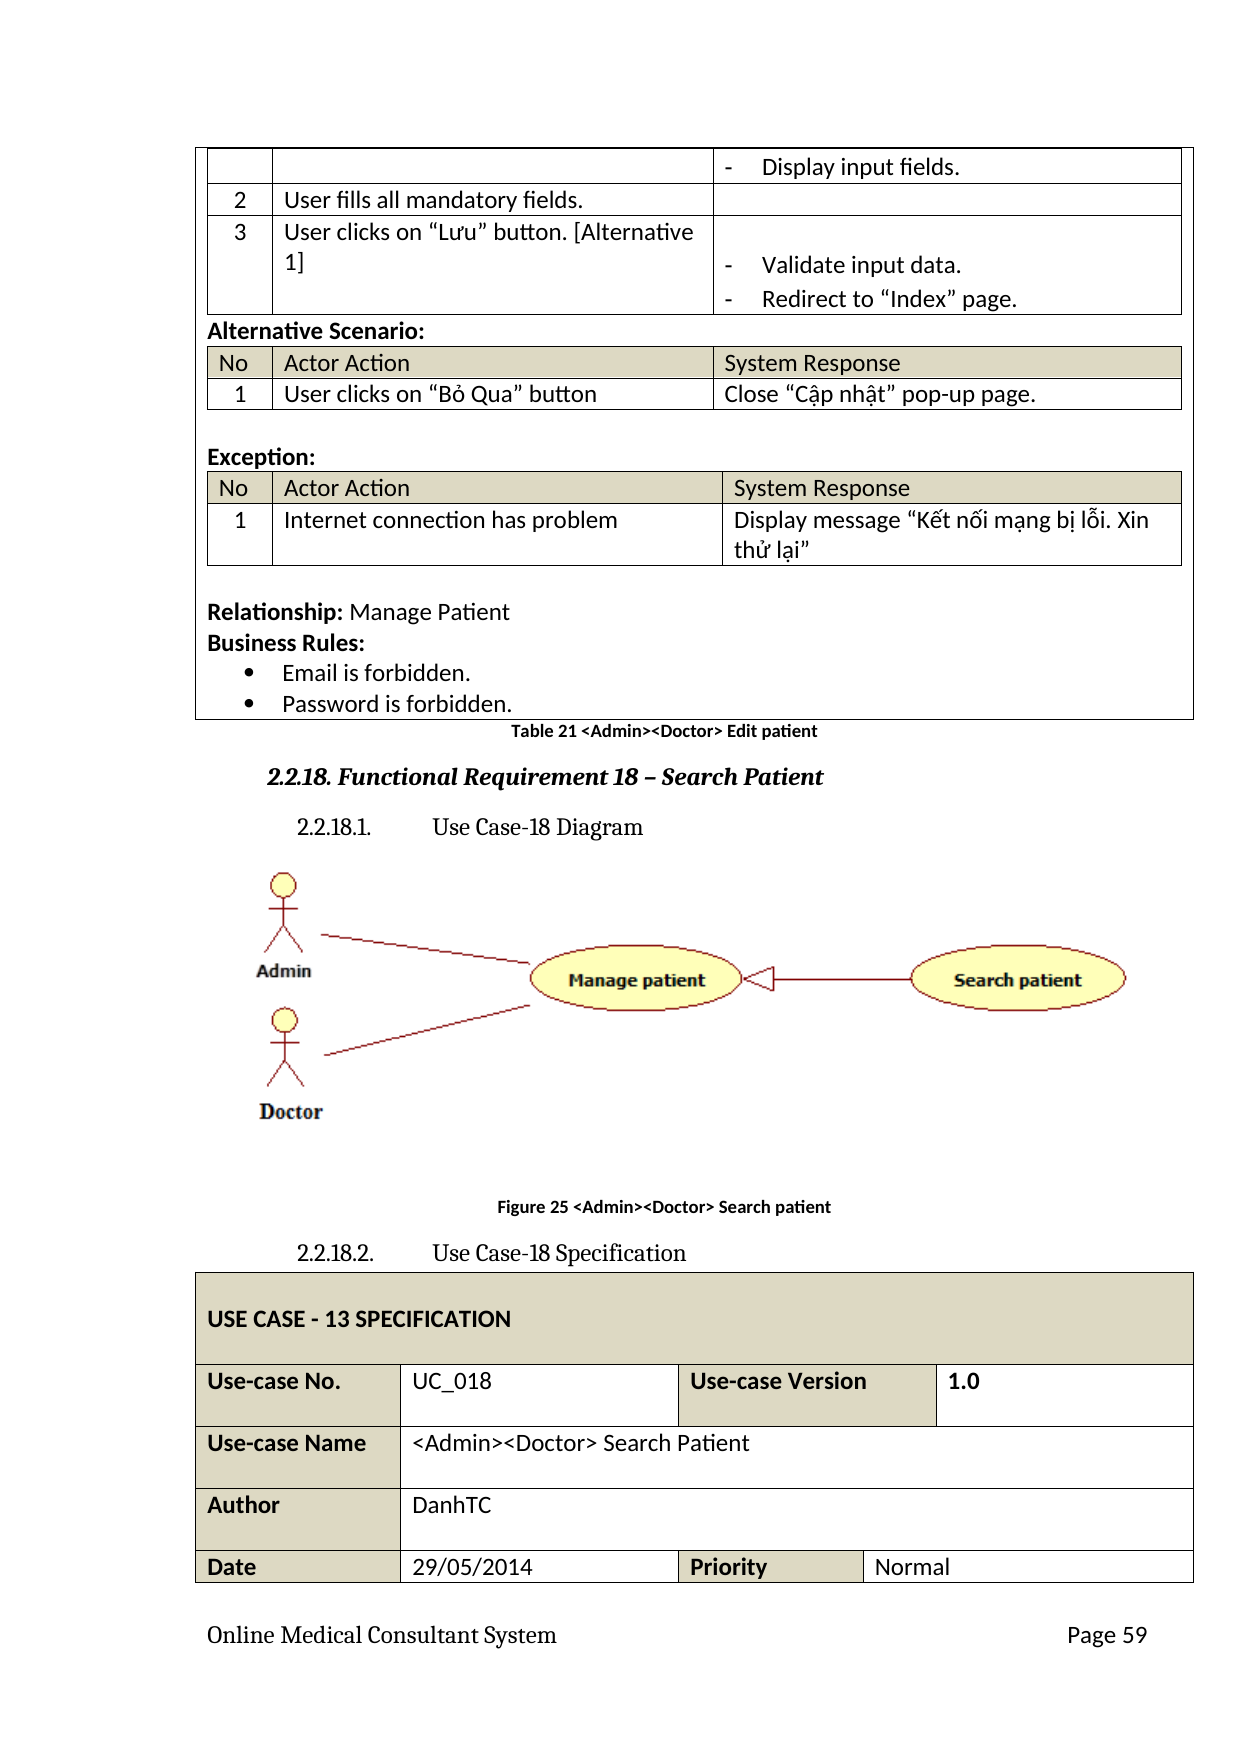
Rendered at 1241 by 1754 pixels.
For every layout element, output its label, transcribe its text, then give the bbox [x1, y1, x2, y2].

picture [207, 845, 1148, 1170]
table_cell Priority [679, 1551, 863, 1582]
table_cell Author [196, 1489, 400, 1550]
table_cell Date [196, 1551, 400, 1582]
text Figure 25 <Admin><Doctor> Search patient [207, 1195, 1122, 1218]
text Table 21 <Admin><Doctor> Edit patient [207, 720, 1122, 742]
table_cell Use-case No. [196, 1365, 400, 1426]
table_cell Normal [864, 1551, 1193, 1582]
subtitle Use Case-18 Specification [282, 1238, 1122, 1267]
table_cell DanhTC [401, 1489, 1193, 1550]
table_header USE CASE - 13 SPECIFICATION [196, 1273, 1193, 1364]
table_cell UC_018 [401, 1365, 678, 1426]
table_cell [196, 148, 1193, 718]
table_cell Use-case Name [196, 1427, 400, 1488]
subtitle Functional Requirement 18 – Search Patient [267, 763, 1122, 792]
table_cell Use-case Version [679, 1365, 936, 1426]
table_cell 29/05/2014 [401, 1551, 678, 1582]
table_cell 1.0 [937, 1365, 1193, 1426]
subtitle Use Case-18 Diagram [282, 813, 1122, 842]
table_cell <Admin><Doctor> Search Patient [401, 1427, 1193, 1488]
